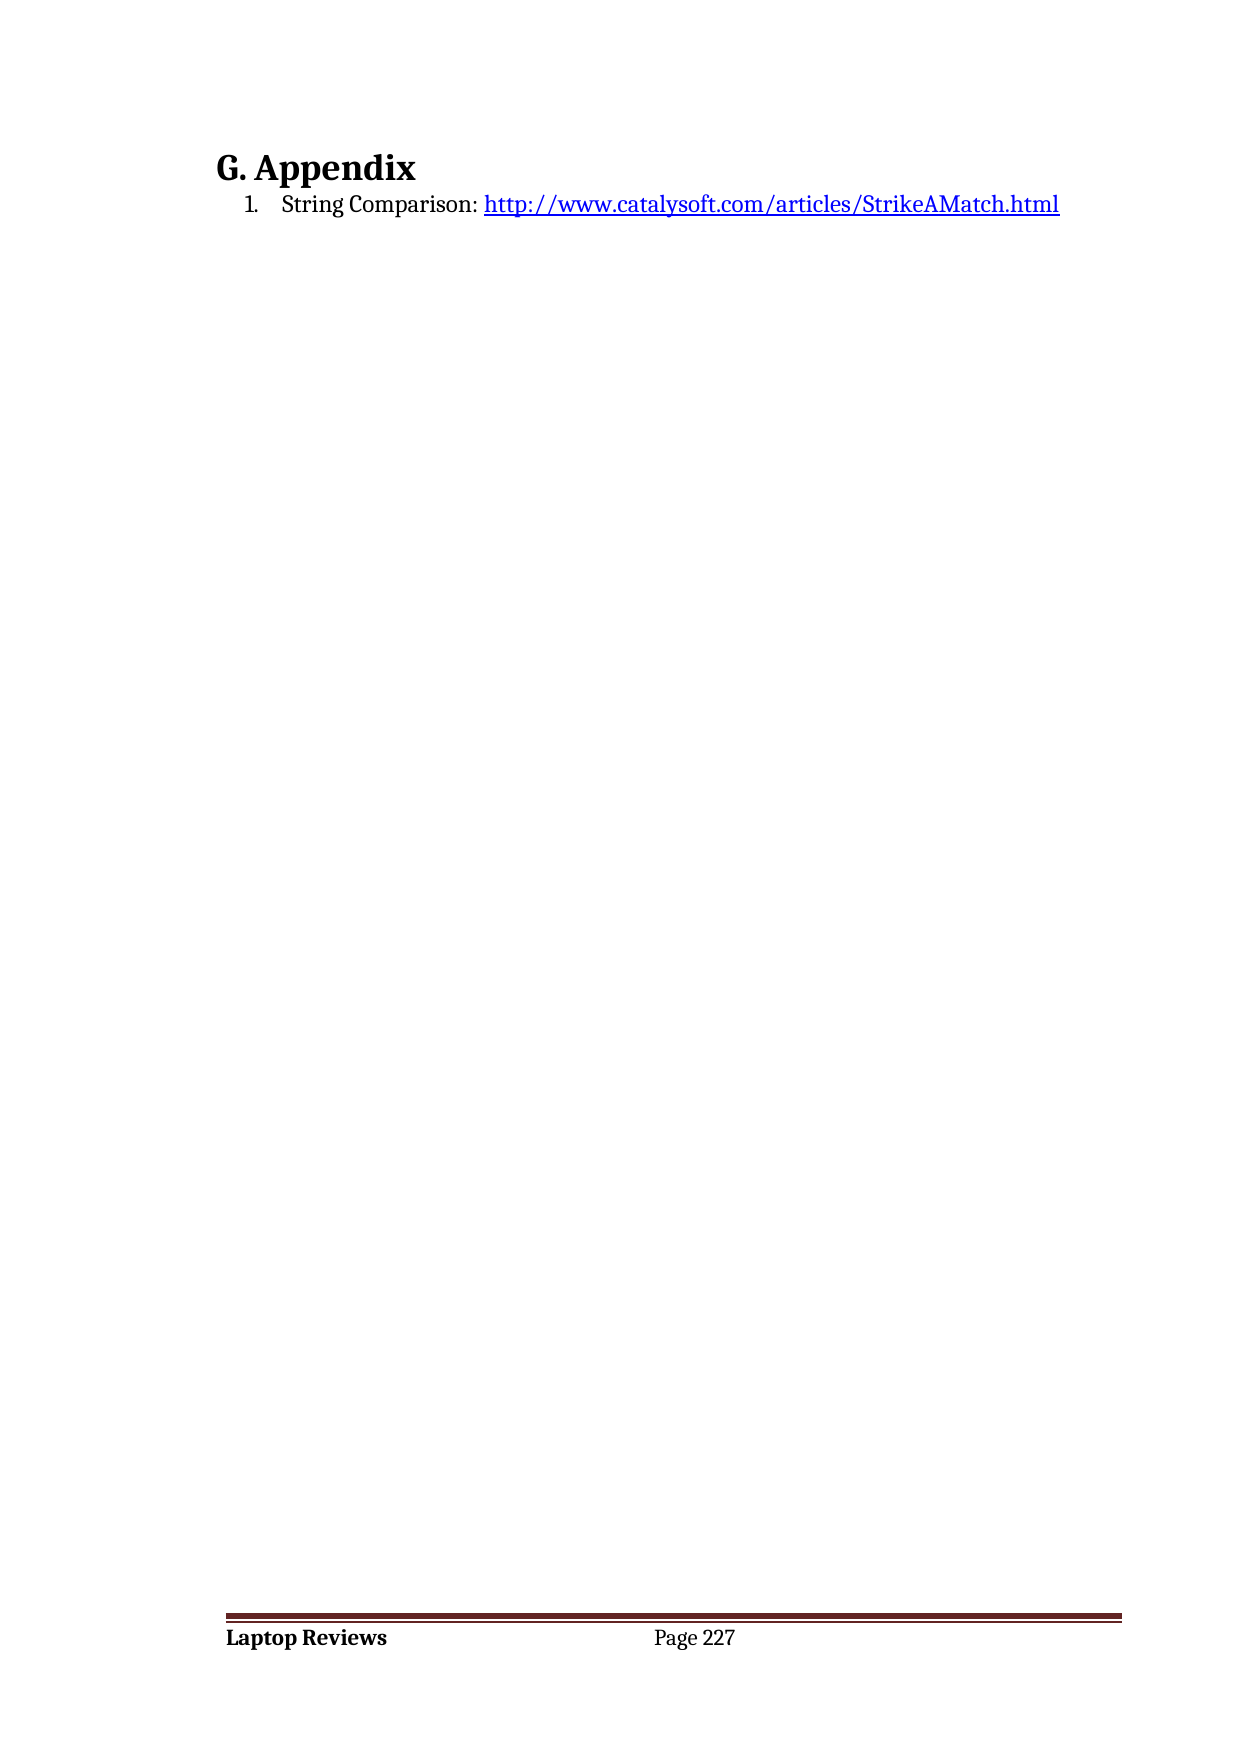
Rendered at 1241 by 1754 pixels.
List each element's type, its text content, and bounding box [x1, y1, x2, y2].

list String Comparison: http://www.catalysoft.com/articles/StrikeAMatch.html [244, 190, 1122, 219]
subtitle Appendix [216, 147, 1122, 190]
